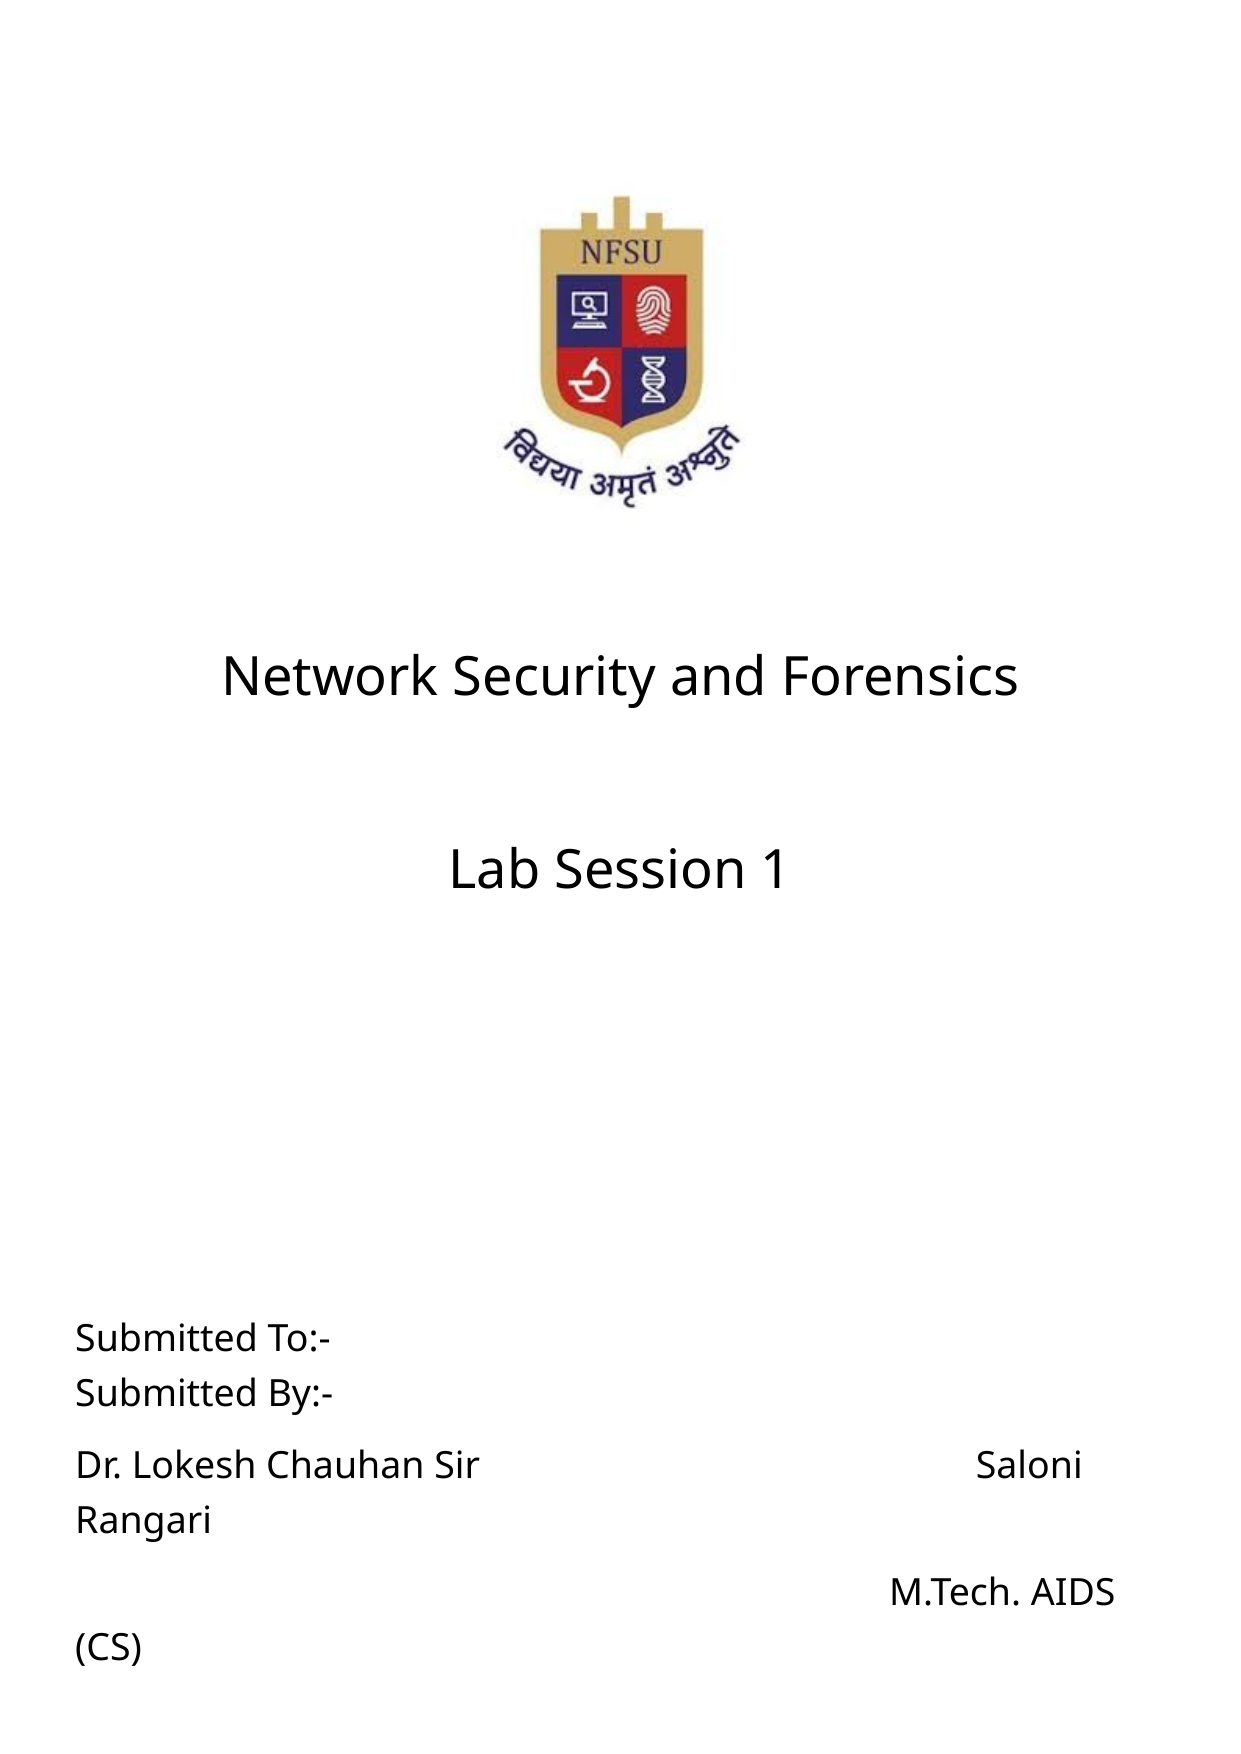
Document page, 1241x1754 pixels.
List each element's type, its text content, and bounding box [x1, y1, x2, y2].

picture [447, 171, 799, 523]
text Network Security and Forensics [75, 638, 1165, 712]
text Lab Session 1 [75, 830, 1165, 904]
text M.Tech. AIDS (CS) [75, 1565, 1165, 1672]
text Dr. Lokesh Chauhan Sir Saloni Rangari [75, 1438, 1165, 1545]
text Submitted To:- Submitted By:- [75, 1312, 1165, 1418]
